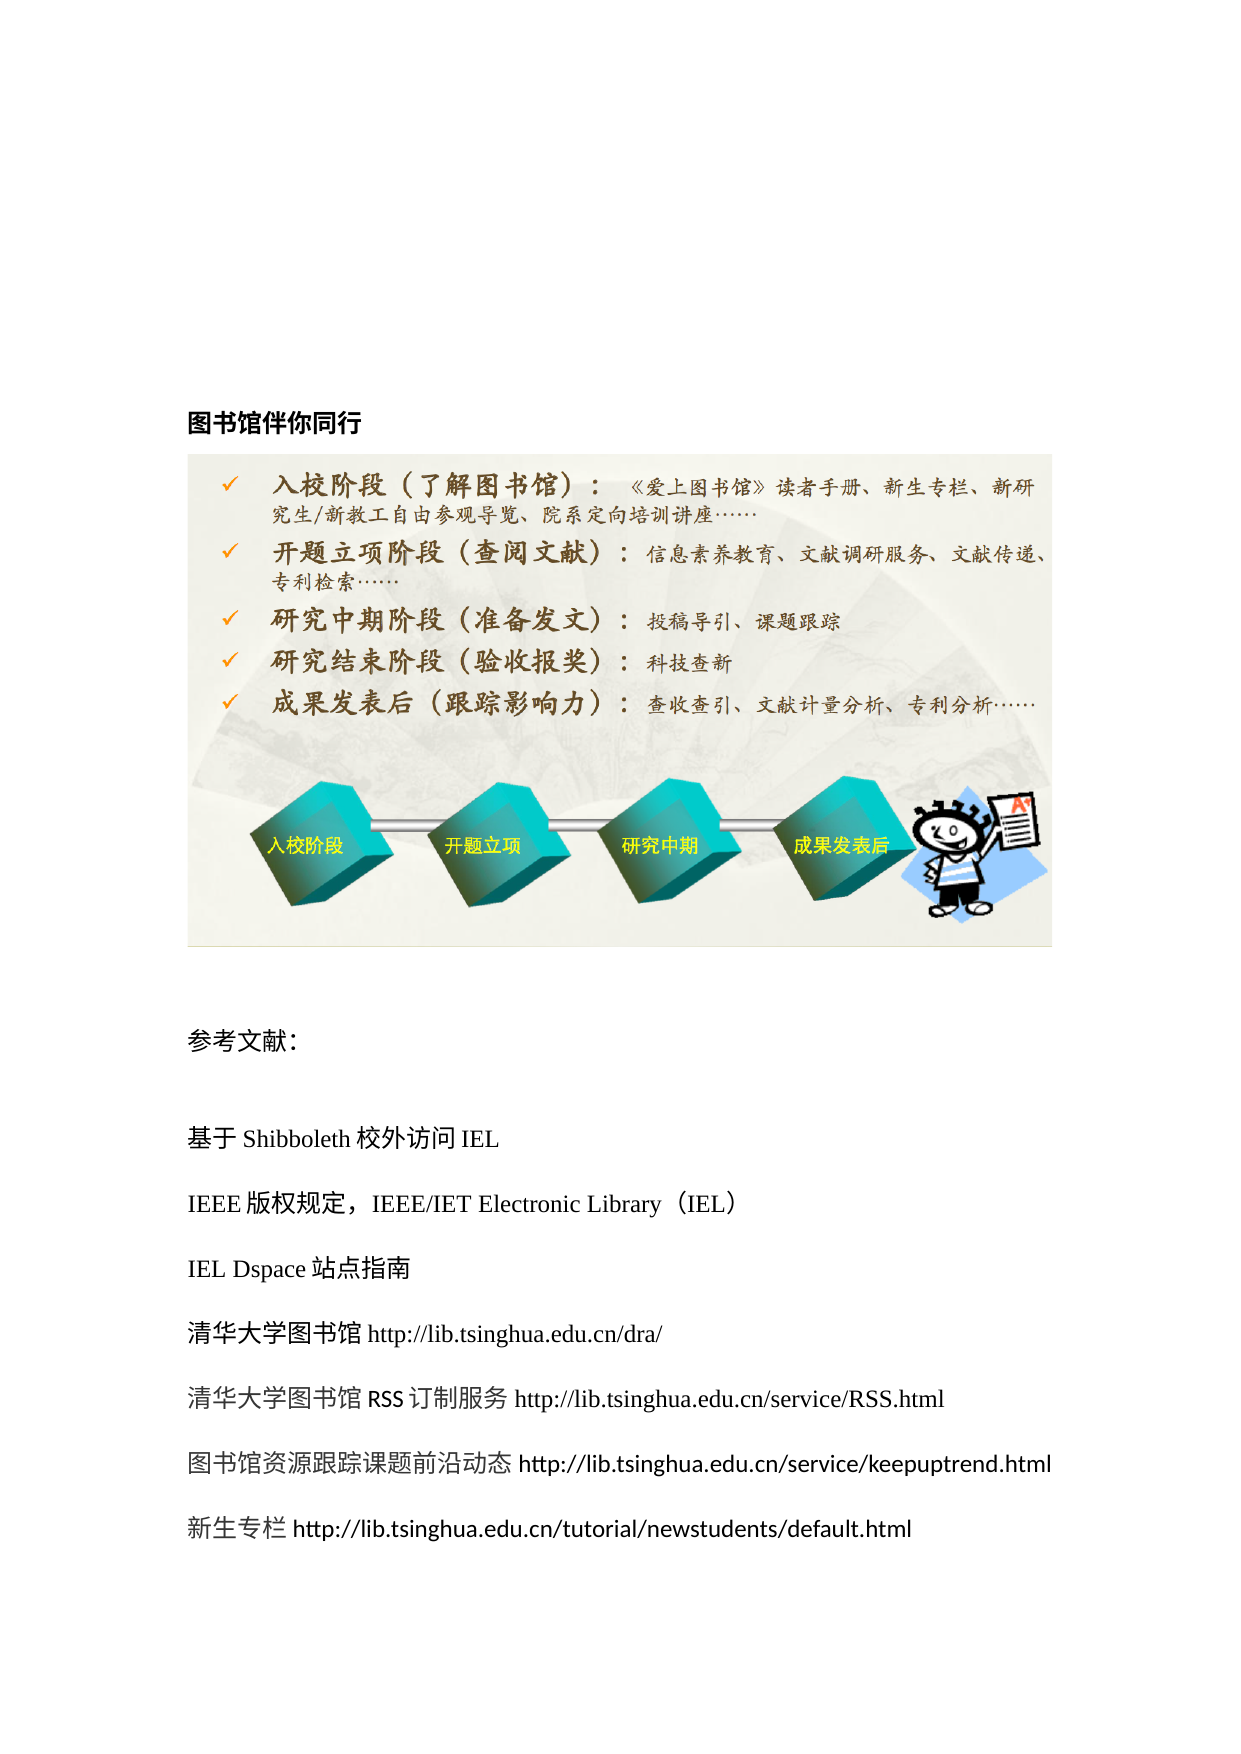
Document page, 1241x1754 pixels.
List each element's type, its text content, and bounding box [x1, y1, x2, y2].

text 参考文献： [187, 1007, 1053, 1072]
text IEL Dspace站点指南 [187, 1234, 1053, 1299]
text 图书馆伴你同行 [187, 389, 1053, 454]
text 清华大学图书馆RSS订制服务 http://lib.tsinghua.edu.cn/service/RSS.html [187, 1364, 1053, 1429]
text 图书馆资源跟踪课题前沿动态 http://lib.tsinghua.edu.cn/service/keepuptrend.html [187, 1429, 1053, 1494]
text 基于Shibboleth校外访问IEL [187, 1104, 1053, 1169]
text 清华大学图书馆http://lib.tsinghua.edu.cn/dra/ [187, 1299, 1053, 1364]
picture [187, 454, 1053, 947]
text 新生专栏http://lib.tsinghua.edu.cn/tutorial/newstudents/default.html [187, 1494, 1053, 1559]
text IEEE版权规定，IEEE/IET Electronic Library（IEL） [187, 1169, 1053, 1234]
